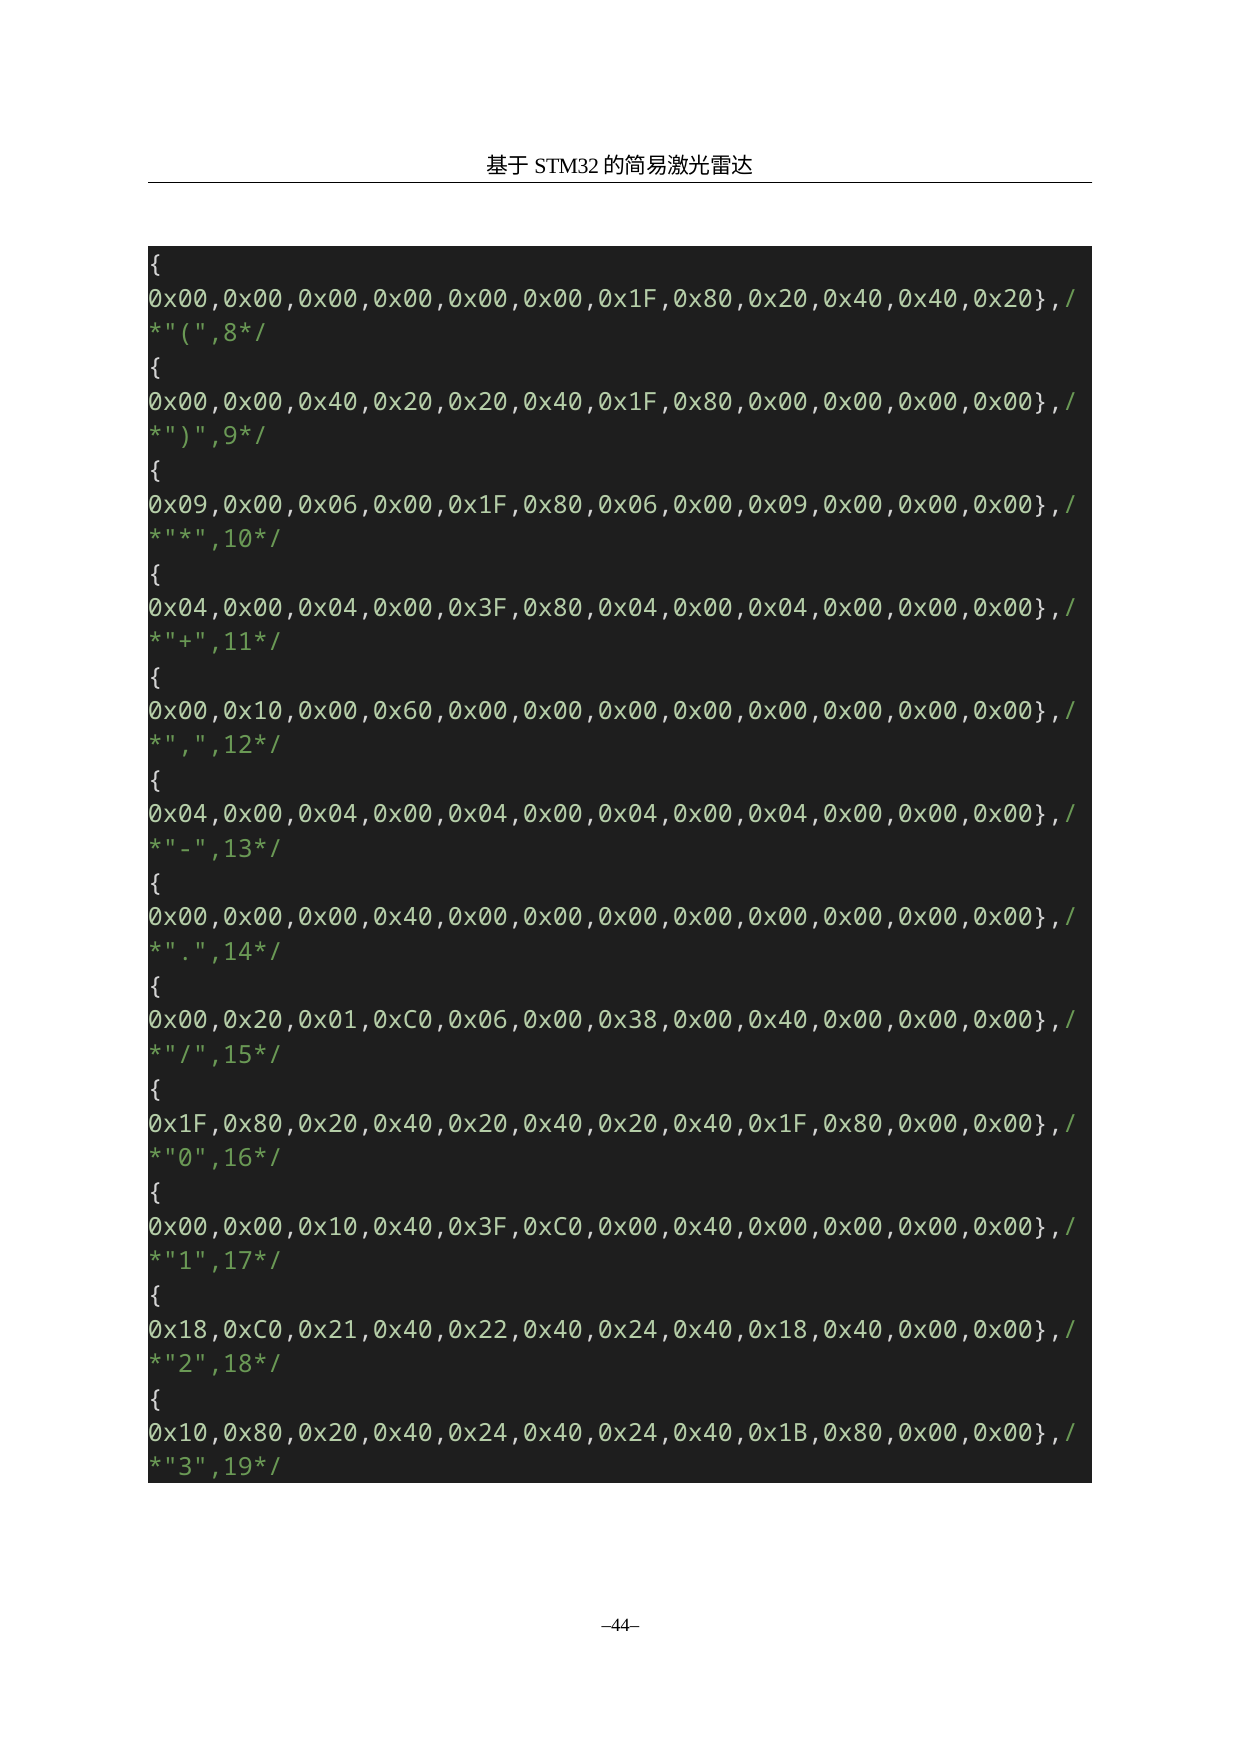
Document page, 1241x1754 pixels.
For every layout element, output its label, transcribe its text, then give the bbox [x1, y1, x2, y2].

text {0x00,0x00,0x10,0x40,0x3F,0xC0,0x00,0x40,0x00,0x00,0x00,0x00},/*"1",17*/ [148, 1174, 1092, 1277]
text {0x00,0x00,0x00,0x40,0x00,0x00,0x00,0x00,0x00,0x00,0x00,0x00},/*".",14*/ [148, 864, 1092, 967]
text {0x04,0x00,0x04,0x00,0x3F,0x80,0x04,0x00,0x04,0x00,0x00,0x00},/*"+",11*/ [148, 555, 1092, 658]
text {0x10,0x80,0x20,0x40,0x24,0x40,0x24,0x40,0x1B,0x80,0x00,0x00},/*"3",19*/ [148, 1380, 1092, 1483]
text {0x00,0x00,0x00,0x00,0x00,0x00,0x1F,0x80,0x20,0x40,0x40,0x20},/*"(",8*/ [148, 246, 1092, 349]
text {0x00,0x10,0x00,0x60,0x00,0x00,0x00,0x00,0x00,0x00,0x00,0x00},/*",",12*/ [148, 658, 1092, 761]
text {0x1F,0x80,0x20,0x40,0x20,0x40,0x20,0x40,0x1F,0x80,0x00,0x00},/*"0",16*/ [148, 1071, 1092, 1174]
text {0x09,0x00,0x06,0x00,0x1F,0x80,0x06,0x00,0x09,0x00,0x00,0x00},/*"*",10*/ [148, 452, 1092, 555]
text {0x18,0xC0,0x21,0x40,0x22,0x40,0x24,0x40,0x18,0x40,0x00,0x00},/*"2",18*/ [148, 1277, 1092, 1380]
text {0x00,0x00,0x40,0x20,0x20,0x40,0x1F,0x80,0x00,0x00,0x00,0x00},/*")",9*/ [148, 349, 1092, 452]
text {0x04,0x00,0x04,0x00,0x04,0x00,0x04,0x00,0x04,0x00,0x00,0x00},/*"-",13*/ [148, 761, 1092, 864]
text {0x00,0x20,0x01,0xC0,0x06,0x00,0x38,0x00,0x40,0x00,0x00,0x00},/*"/",15*/ [148, 967, 1092, 1071]
